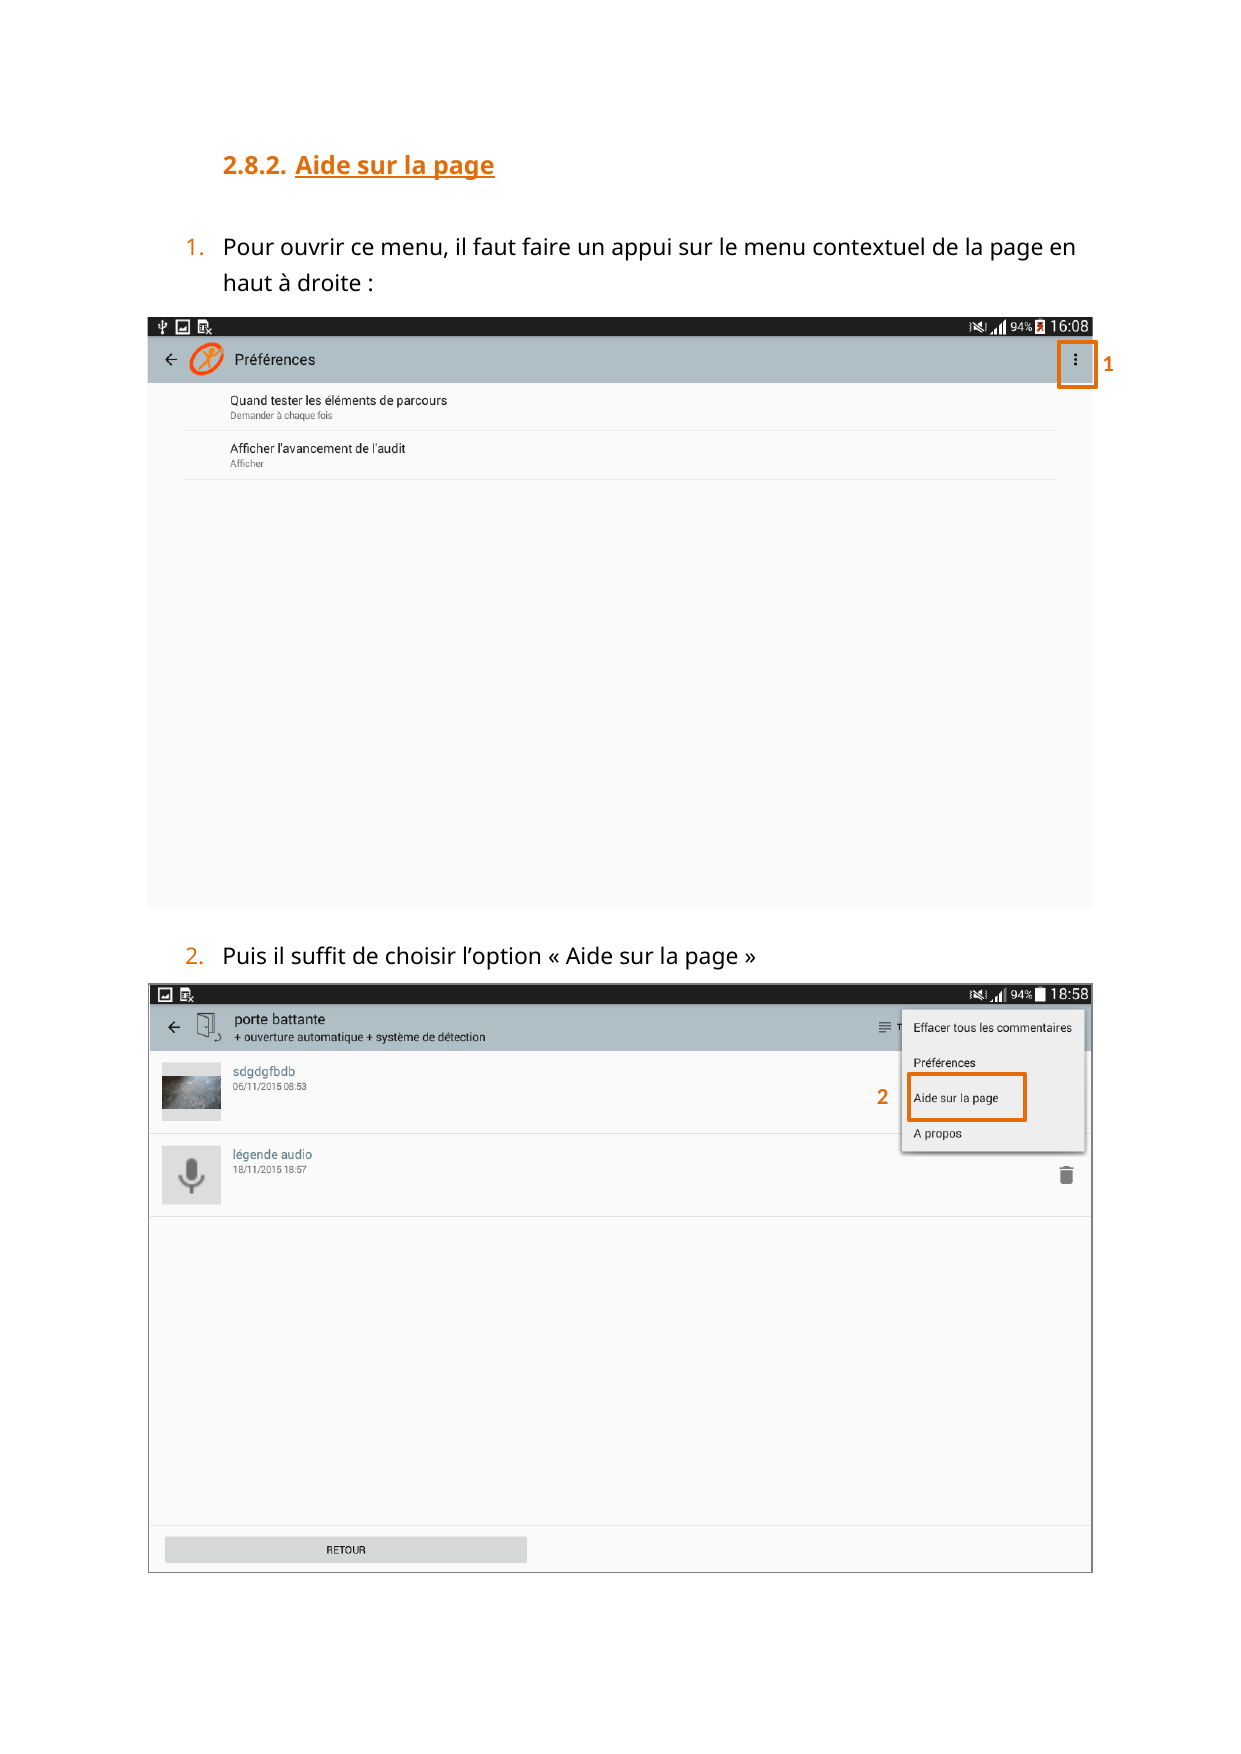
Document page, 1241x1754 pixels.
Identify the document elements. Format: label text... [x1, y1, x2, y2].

list Pour ouvrir ce menu, il faut faire un appui sur le menu contextuel de la page en haut à droite : [185, 231, 1093, 298]
picture [1061, 344, 1093, 385]
list Aide sur la page [223, 148, 1093, 182]
list Puis il suffit de choisir l’option « Aide sur la page » [185, 939, 1093, 971]
picture [147, 317, 1093, 909]
picture [150, 985, 1091, 1572]
